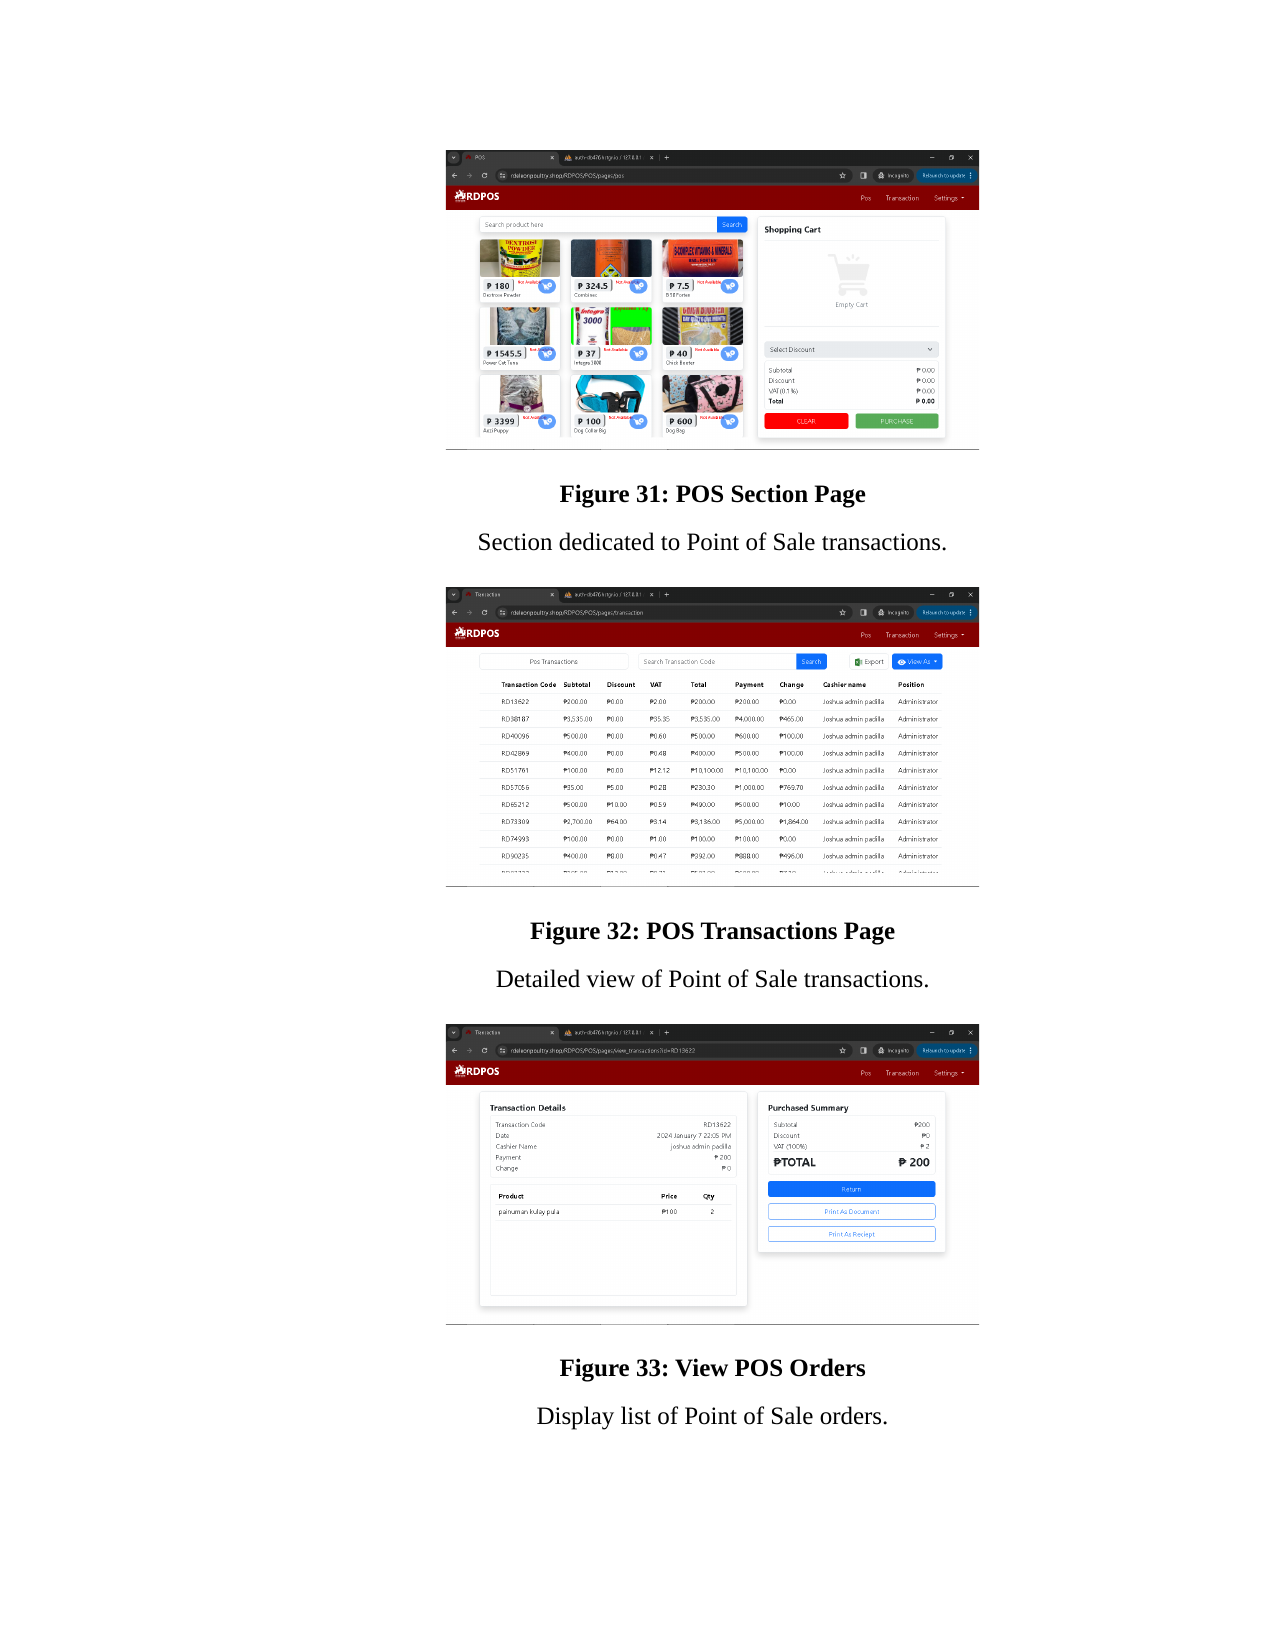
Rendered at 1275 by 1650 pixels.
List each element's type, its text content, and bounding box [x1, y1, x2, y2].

picture [445, 587, 980, 887]
picture [445, 1024, 980, 1325]
text Section dedicated to Point of Sale transactions. [255, 527, 1095, 556]
text Figure 33: View POS Orders [255, 1353, 1095, 1382]
text Figure 31: POS Section Page [255, 479, 1095, 508]
text Detailed view of Point of Sale transactions. [255, 964, 1095, 993]
picture [445, 150, 980, 450]
text Display list of Point of Sale orders. [255, 1401, 1095, 1430]
text Figure 32: POS Transactions Page [255, 916, 1095, 945]
